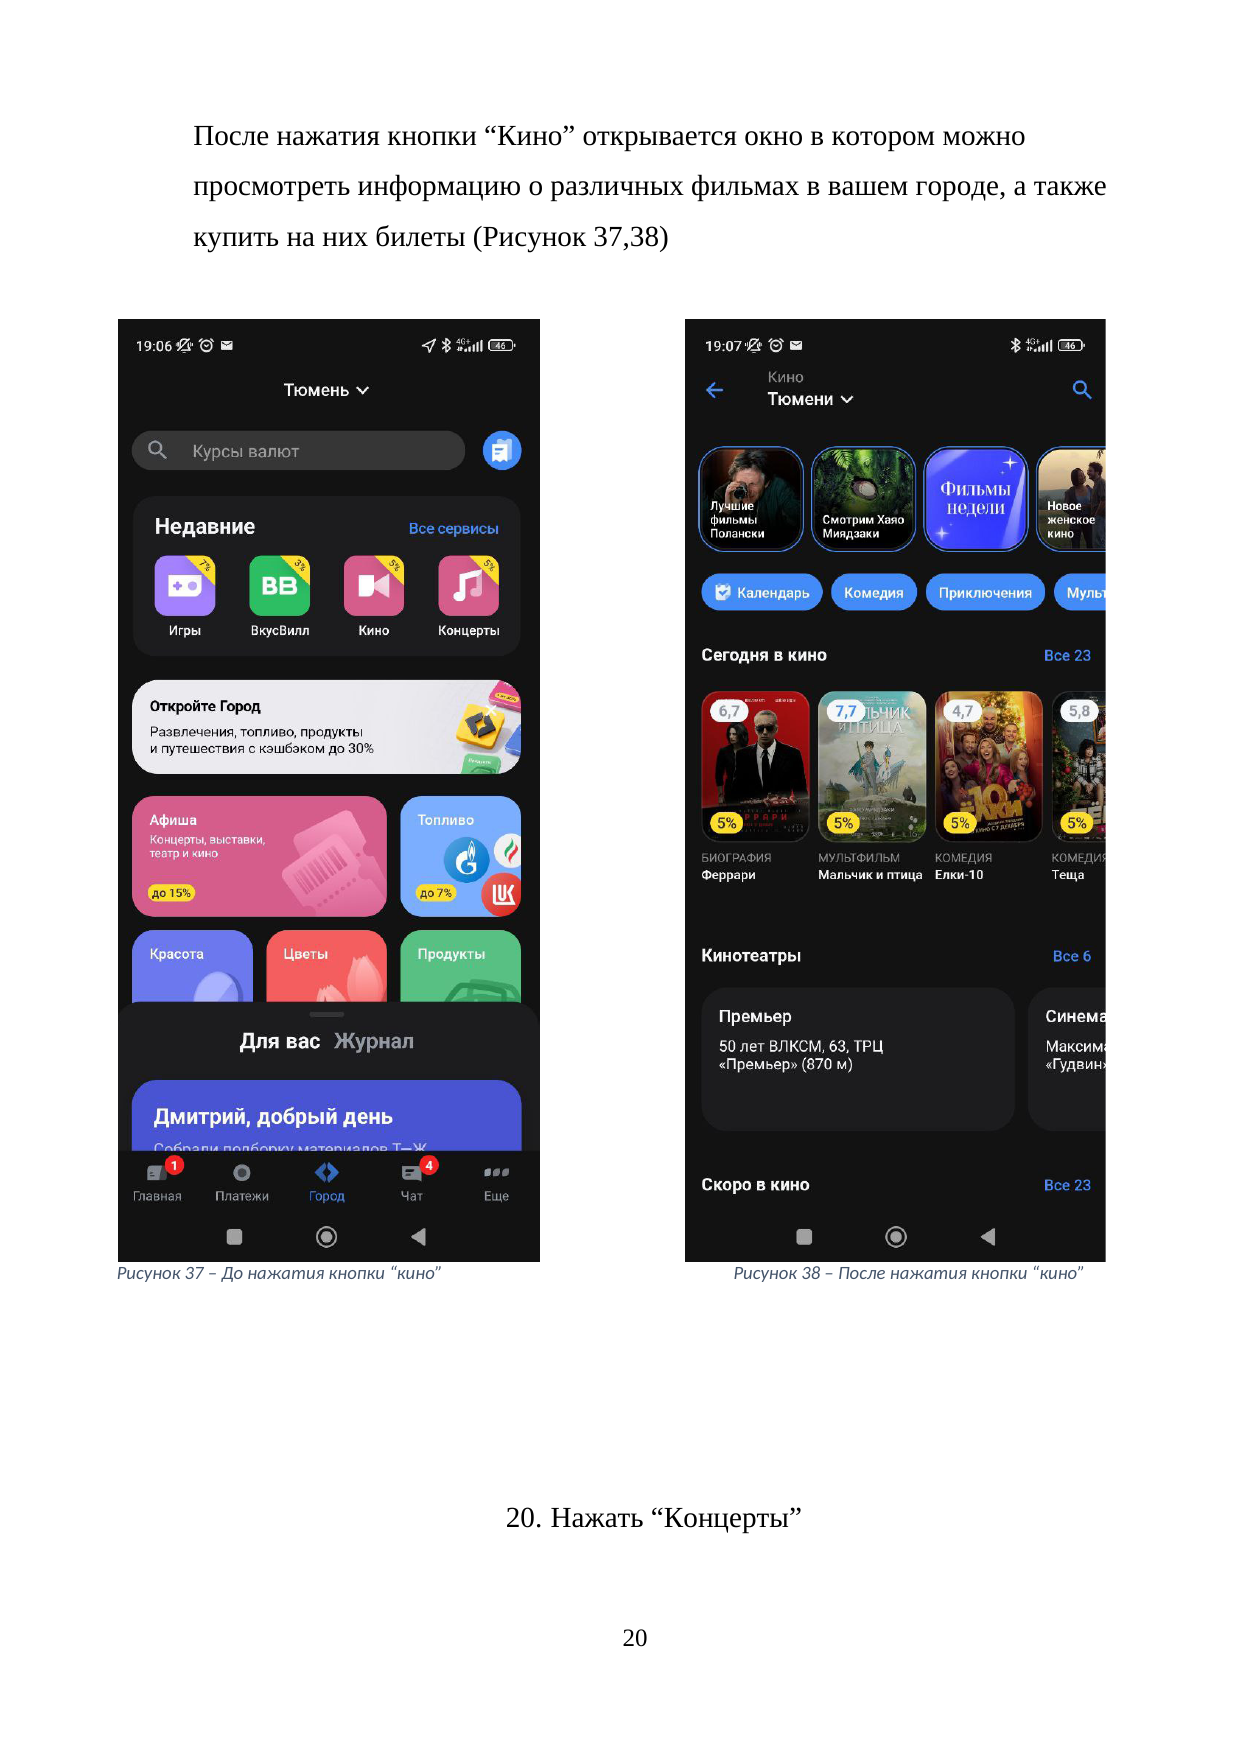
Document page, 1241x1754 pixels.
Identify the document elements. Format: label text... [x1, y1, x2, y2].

text После нажатия кнопки “Кино” открывается окно в котором можно просмотреть информацию о различных фильмах в вашем городе, а также купить на них билеты (Рисунок 37,38) [193, 118, 1152, 252]
text Рисунок 37 – До нажатия кнопки “кино” Рисунок 38 – После нажатия кнопки “кино” [117, 1262, 1152, 1284]
picture [118, 319, 1106, 1262]
list Нажать “Концерты” [156, 1500, 1152, 1533]
